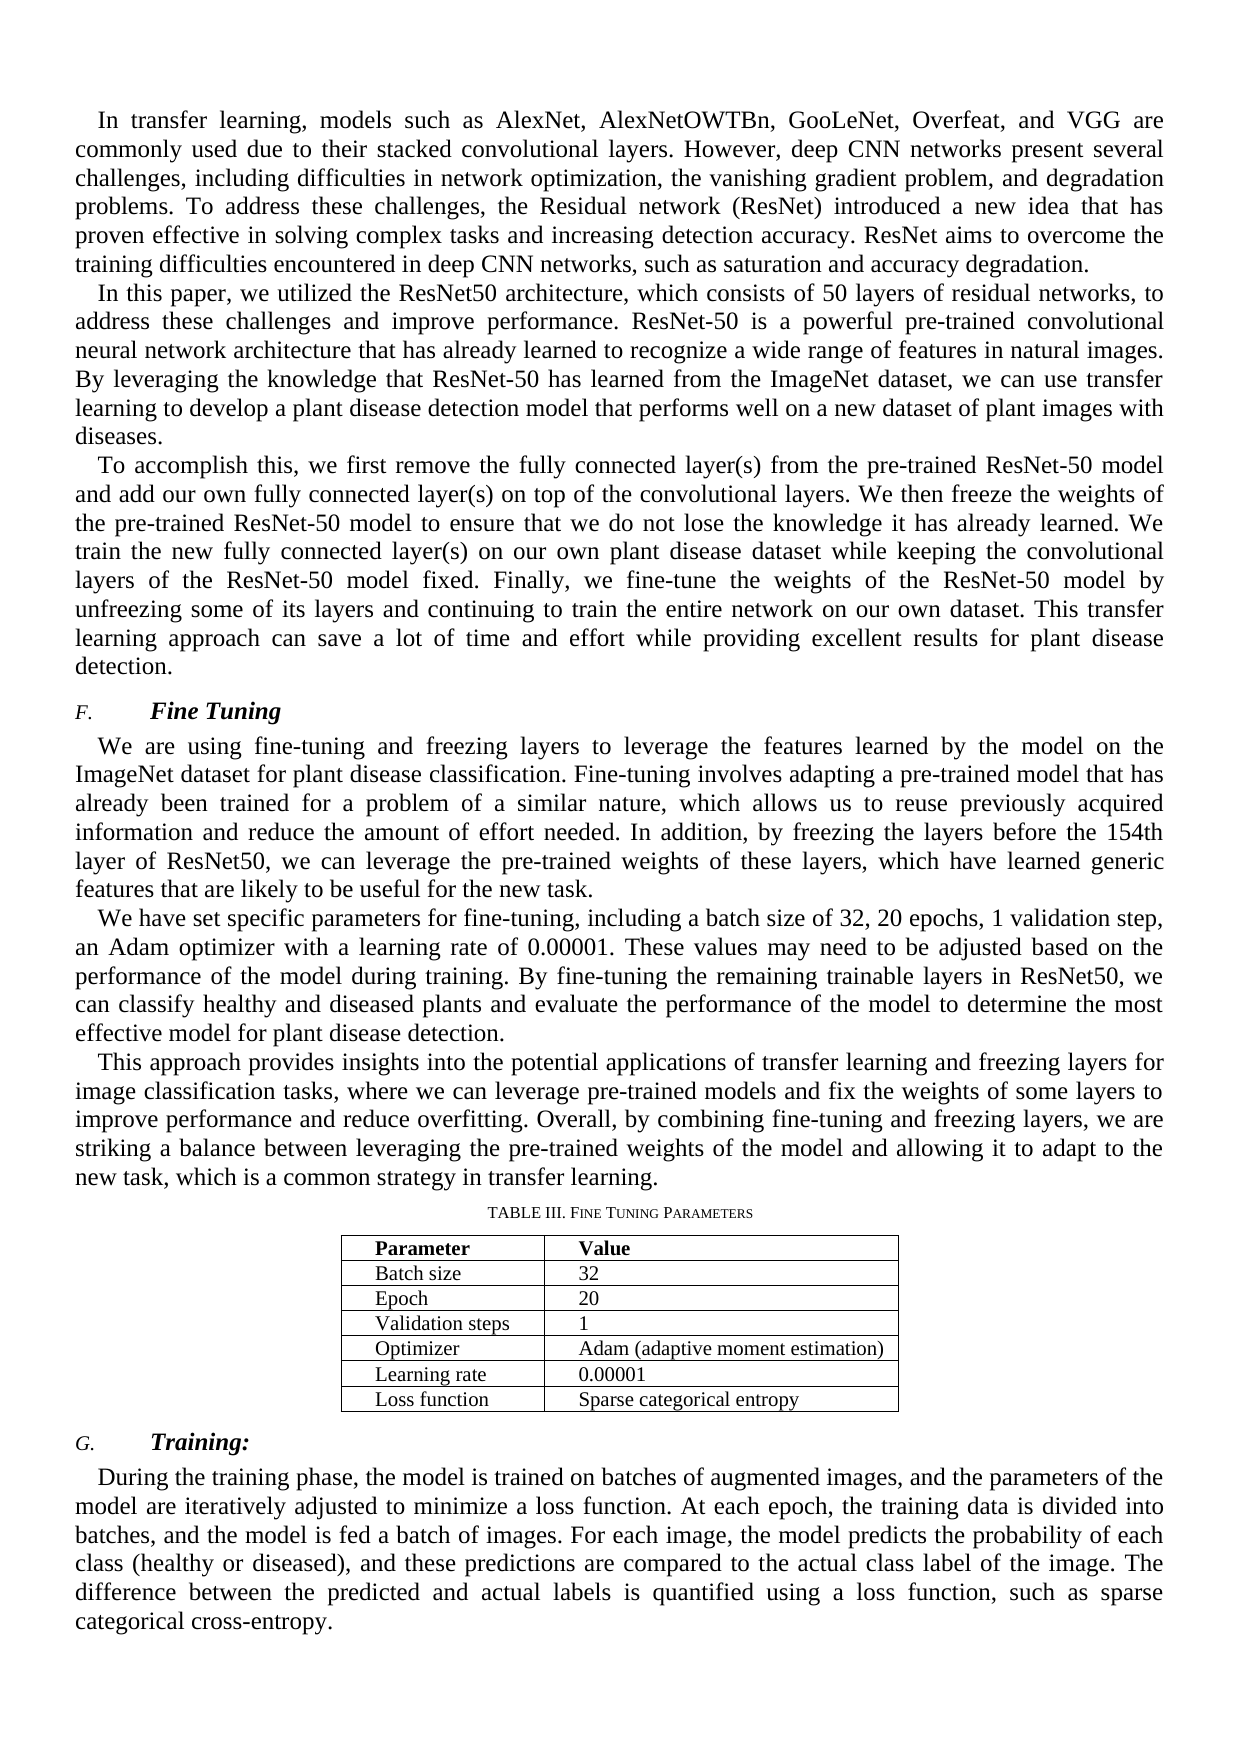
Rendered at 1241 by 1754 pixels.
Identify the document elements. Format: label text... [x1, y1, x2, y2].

table_header Value [545, 1236, 898, 1260]
table_cell Loss function [342, 1387, 544, 1411]
table_cell Epoch [342, 1286, 544, 1310]
text This approach provides insights into the potential applications of transfer learning and freezing layers for image classification tasks, where we can leverage pre-trained models and fix the weights of some layers to improve performance and reduce overfitting. Overall, by combining fine-tuning and freezing layers, we are striking a balance between leveraging the pre-trained weights of the model and allowing it to adapt to the new task, which is a common strategy in transfer learning. [75, 1047, 1165, 1191]
subtitle Fine Tuning [75, 696, 1165, 724]
table_cell 32 [545, 1261, 898, 1285]
table_cell Optimizer [342, 1336, 544, 1360]
text To accomplish this, we first remove the fully connected layer(s) from the pre-trained ResNet-50 model and add our own fully connected layer(s) on top of the convolutional layers. We then freeze the weights of the pre-trained ResNet-50 model to ensure that we do not lose the knowledge it has already learned. We train the new fully connected layer(s) on our own plant disease dataset while keeping the convolutional layers of the ResNet-50 model fixed. Finally, we fine-tune the weights of the ResNet-50 model by unfreezing some of its layers and continuing to train the entire network on our own dataset. This transfer learning approach can save a lot of time and effort while providing excellent results for plant disease detection. [75, 450, 1165, 680]
table_header Parameter [342, 1236, 544, 1260]
table_cell 1 [545, 1311, 898, 1335]
text TABLE III. Fine Tuning Parameters [75, 1203, 1165, 1222]
table_cell Batch size [342, 1261, 544, 1285]
text We have set specific parameters for fine-tuning, including a batch size of 32, 20 epochs, 1 validation step, an Adam optimizer with a learning rate of 0.00001. These values may need to be adjusted based on the performance of the model during training. By fine-tuning the remaining trainable layers in ResNet50, we can classify healthy and diseased plants and evaluate the performance of the model to determine the most effective model for plant disease detection. [75, 903, 1165, 1047]
subtitle Training: [75, 1427, 1165, 1456]
text During the training phase, the model is trained on batches of augmented images, and the parameters of the model are iteratively adjusted to minimize a loss function. At each epoch, the training data is divided into batches, and the model is fed a batch of images. For each image, the model predicts the probability of each class (healthy or diseased), and these predictions are compared to the actual class label of the image. The difference between the predicted and actual labels is quantified using a loss function, such as sparse categorical cross-entropy. [75, 1462, 1165, 1635]
table_cell Adam (adaptive moment estimation) [545, 1336, 898, 1360]
table_cell Learning rate [342, 1361, 544, 1386]
text In transfer learning, models such as AlexNet, AlexNetOWTBn, GooLeNet, Overfeat, and VGG are commonly used due to their stacked convolutional layers. However, deep CNN networks present several challenges, including difficulties in network optimization, the vanishing gradient problem, and degradation problems. To address these challenges, the Residual network (ResNet) introduced a new idea that has proven effective in solving complex tasks and increasing detection accuracy. ResNet aims to overcome the training difficulties encountered in deep CNN networks, such as saturation and accuracy degradation. [75, 105, 1165, 278]
text We are using fine-tuning and freezing layers to leverage the features learned by the model on the ImageNet dataset for plant disease classification. Fine-tuning involves adapting a pre-trained model that has already been trained for a problem of a similar nature, which allows us to reuse previously acquired information and reduce the amount of effort needed. In addition, by freezing the layers before the 154th layer of ResNet50, we can leverage the pre-trained weights of these layers, which have learned generic features that are likely to be useful for the new task. [75, 731, 1165, 903]
table_cell Sparse categorical entropy [545, 1387, 898, 1411]
text In this paper, we utilized the ResNet50 architecture, which consists of 50 layers of residual networks, to address these challenges and improve performance. ResNet-50 is a powerful pre-trained convolutional neural network architecture that has already learned to recognize a wide range of features in natural images. By leveraging the knowledge that ResNet-50 has learned from the ImageNet dataset, we can use transfer learning to develop a plant disease detection model that performs well on a new dataset of plant images with diseases. [75, 278, 1165, 450]
table_cell Validation steps [342, 1311, 544, 1335]
table_cell 20 [545, 1286, 898, 1310]
table_cell 0.00001 [545, 1361, 898, 1386]
